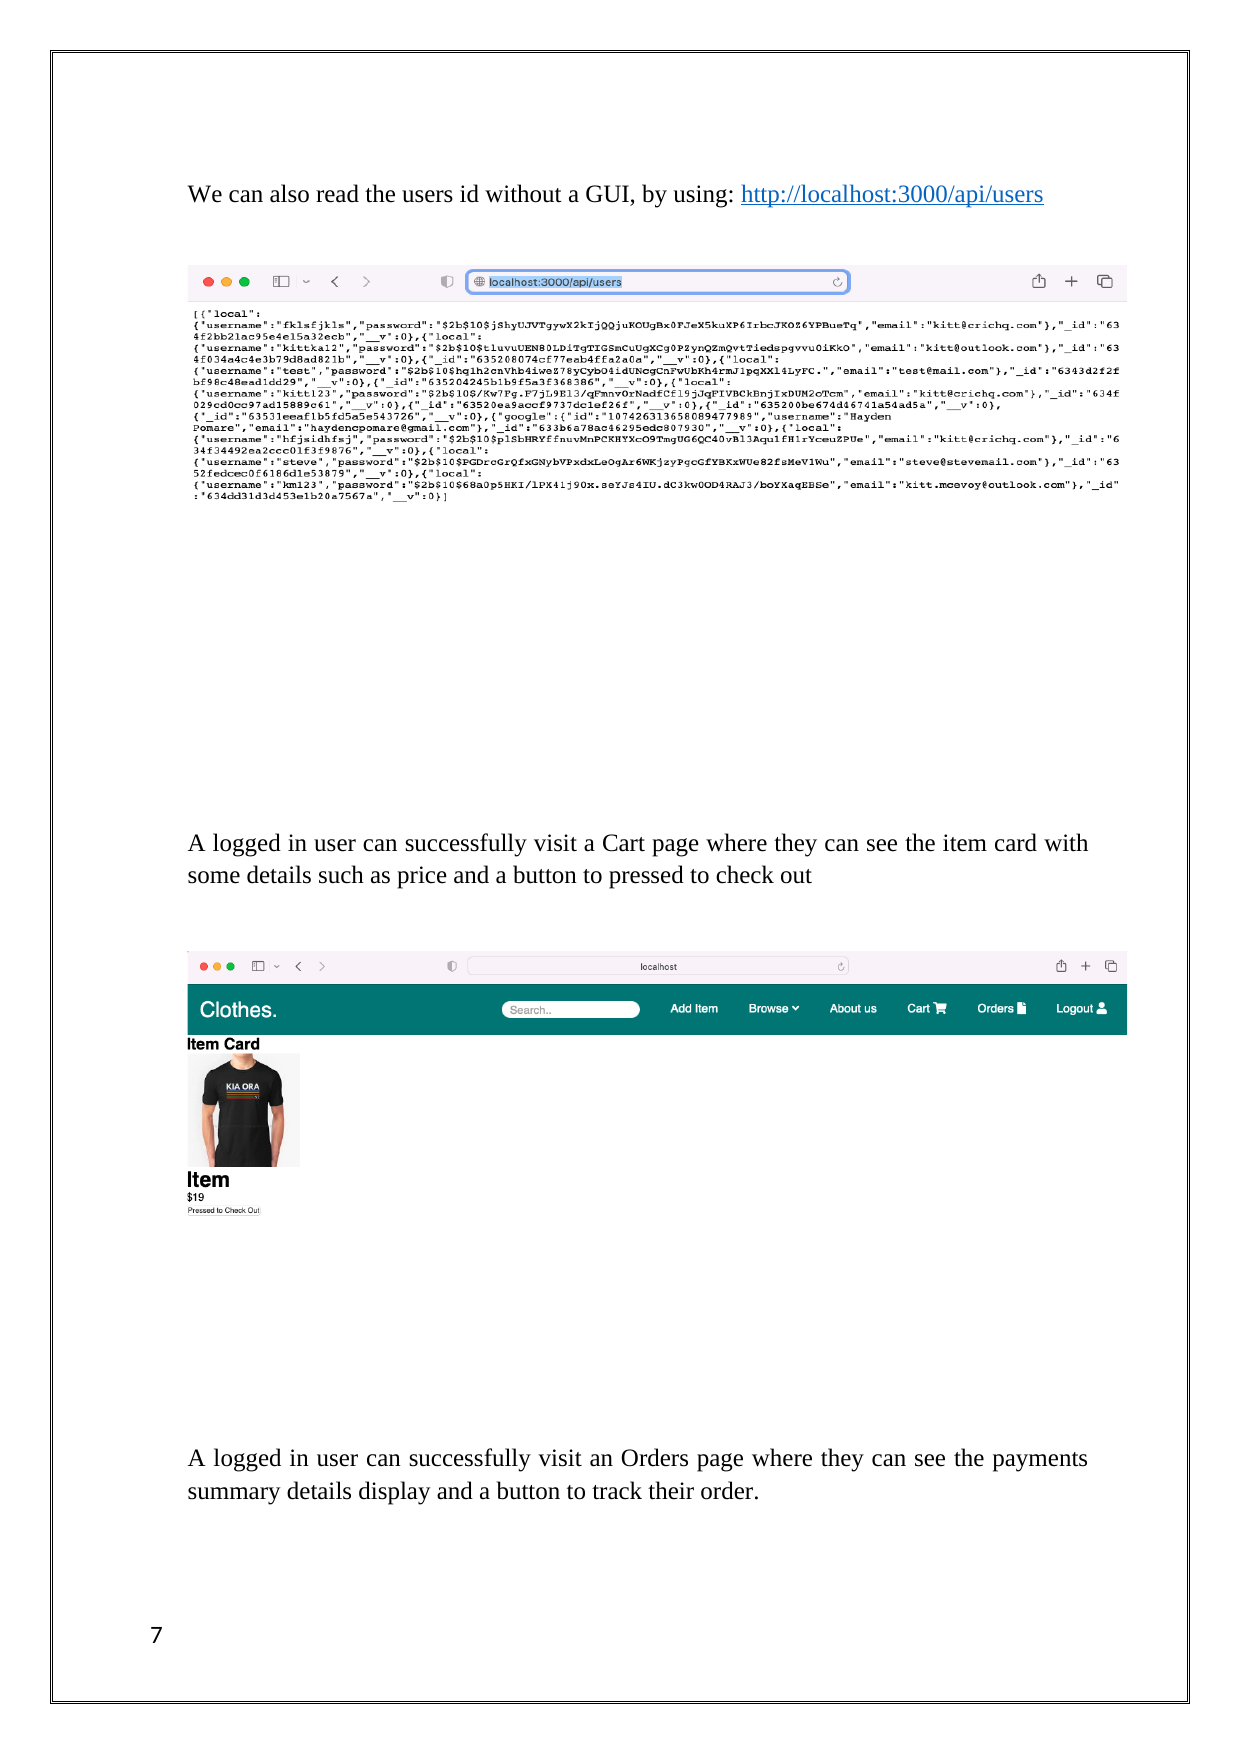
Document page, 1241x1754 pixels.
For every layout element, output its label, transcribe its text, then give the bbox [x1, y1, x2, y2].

list A logged in user can successfully visit a Cart page where they can see the item card with some details such as price and a button to pressed to check out [187, 828, 1090, 889]
list We can also read the users id without a GUI, by using: http://localhost:3000/api/users [187, 179, 1090, 207]
picture [187, 265, 1127, 799]
list A logged in user can successfully visit an Orders page where they can see the payments summary details display and a button to track their order. [187, 1444, 1090, 1505]
picture [187, 951, 1128, 1444]
